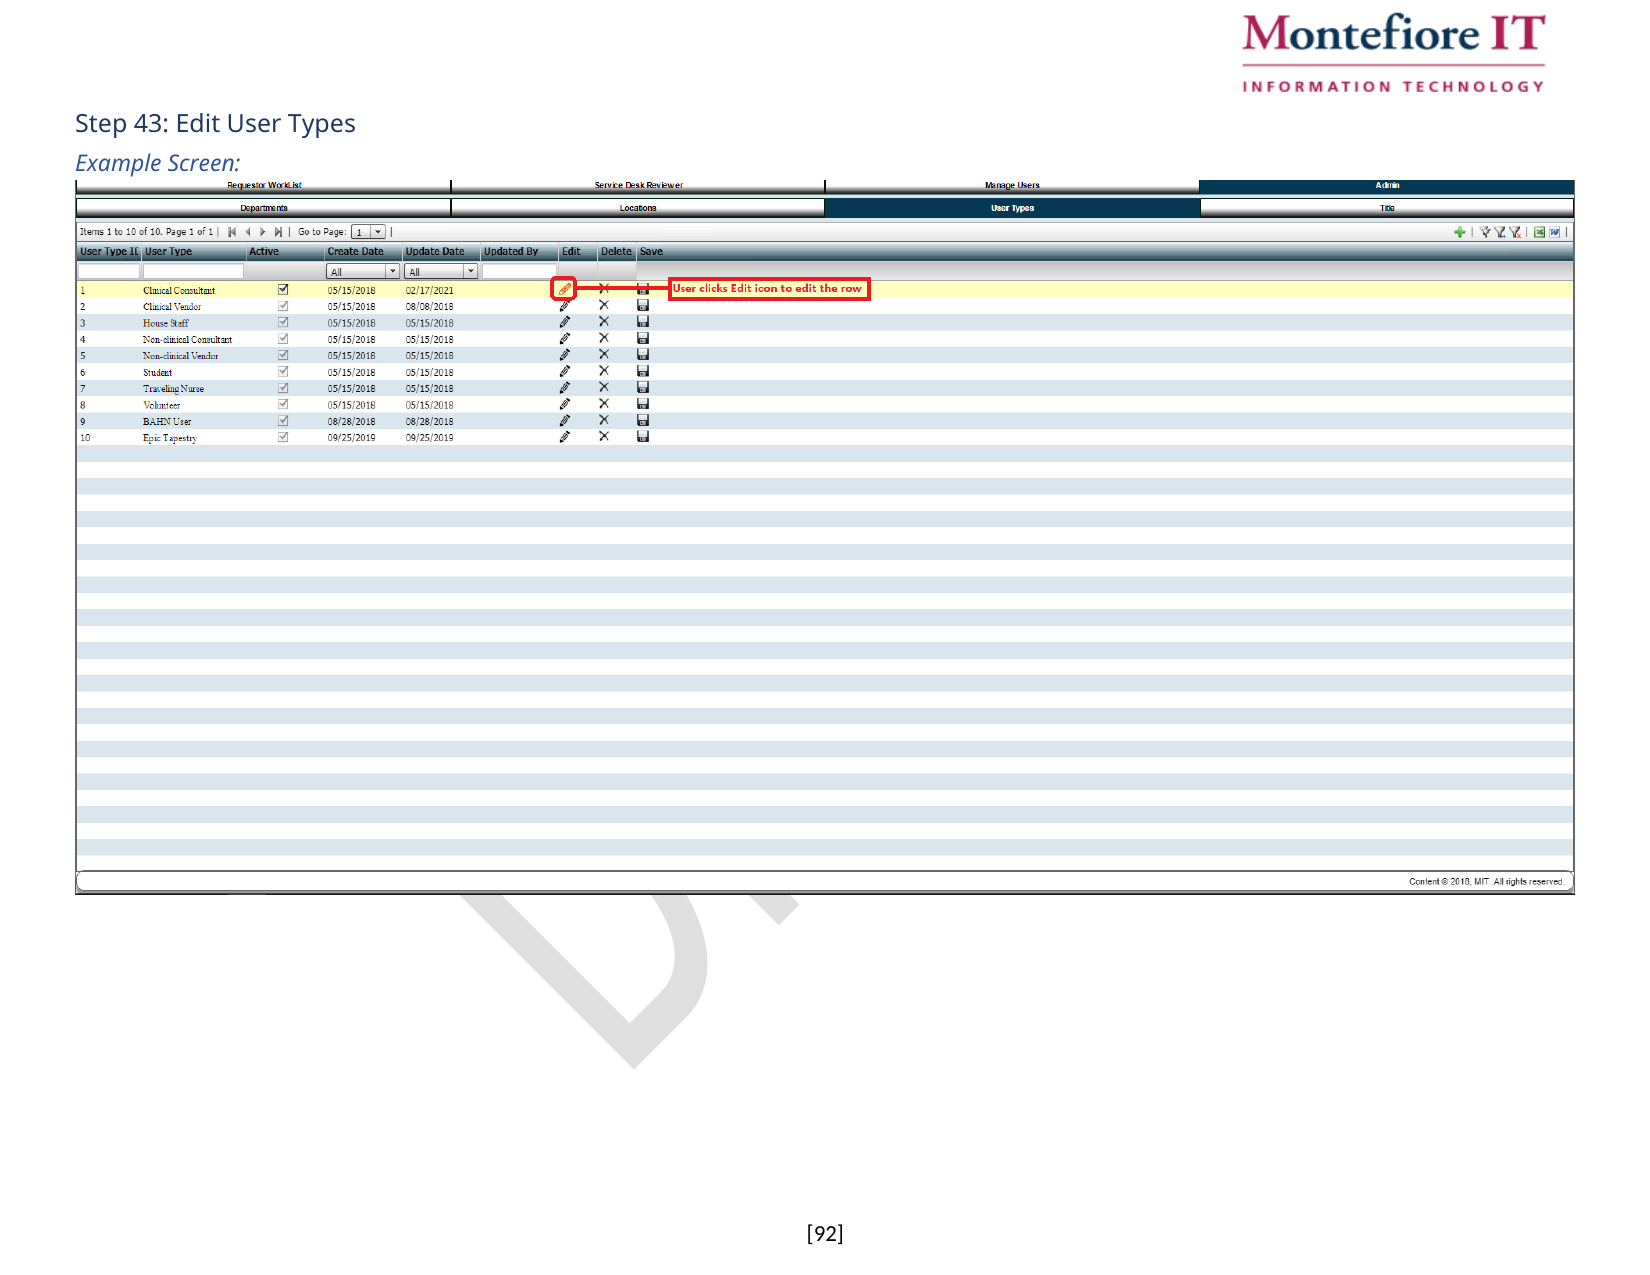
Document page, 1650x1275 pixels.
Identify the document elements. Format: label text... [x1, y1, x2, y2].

picture [75, 180, 1575, 895]
subtitle Example Screen: [75, 147, 1575, 178]
subtitle Step 43: Edit User Types [75, 106, 1575, 140]
picture [1214, 0, 1575, 106]
